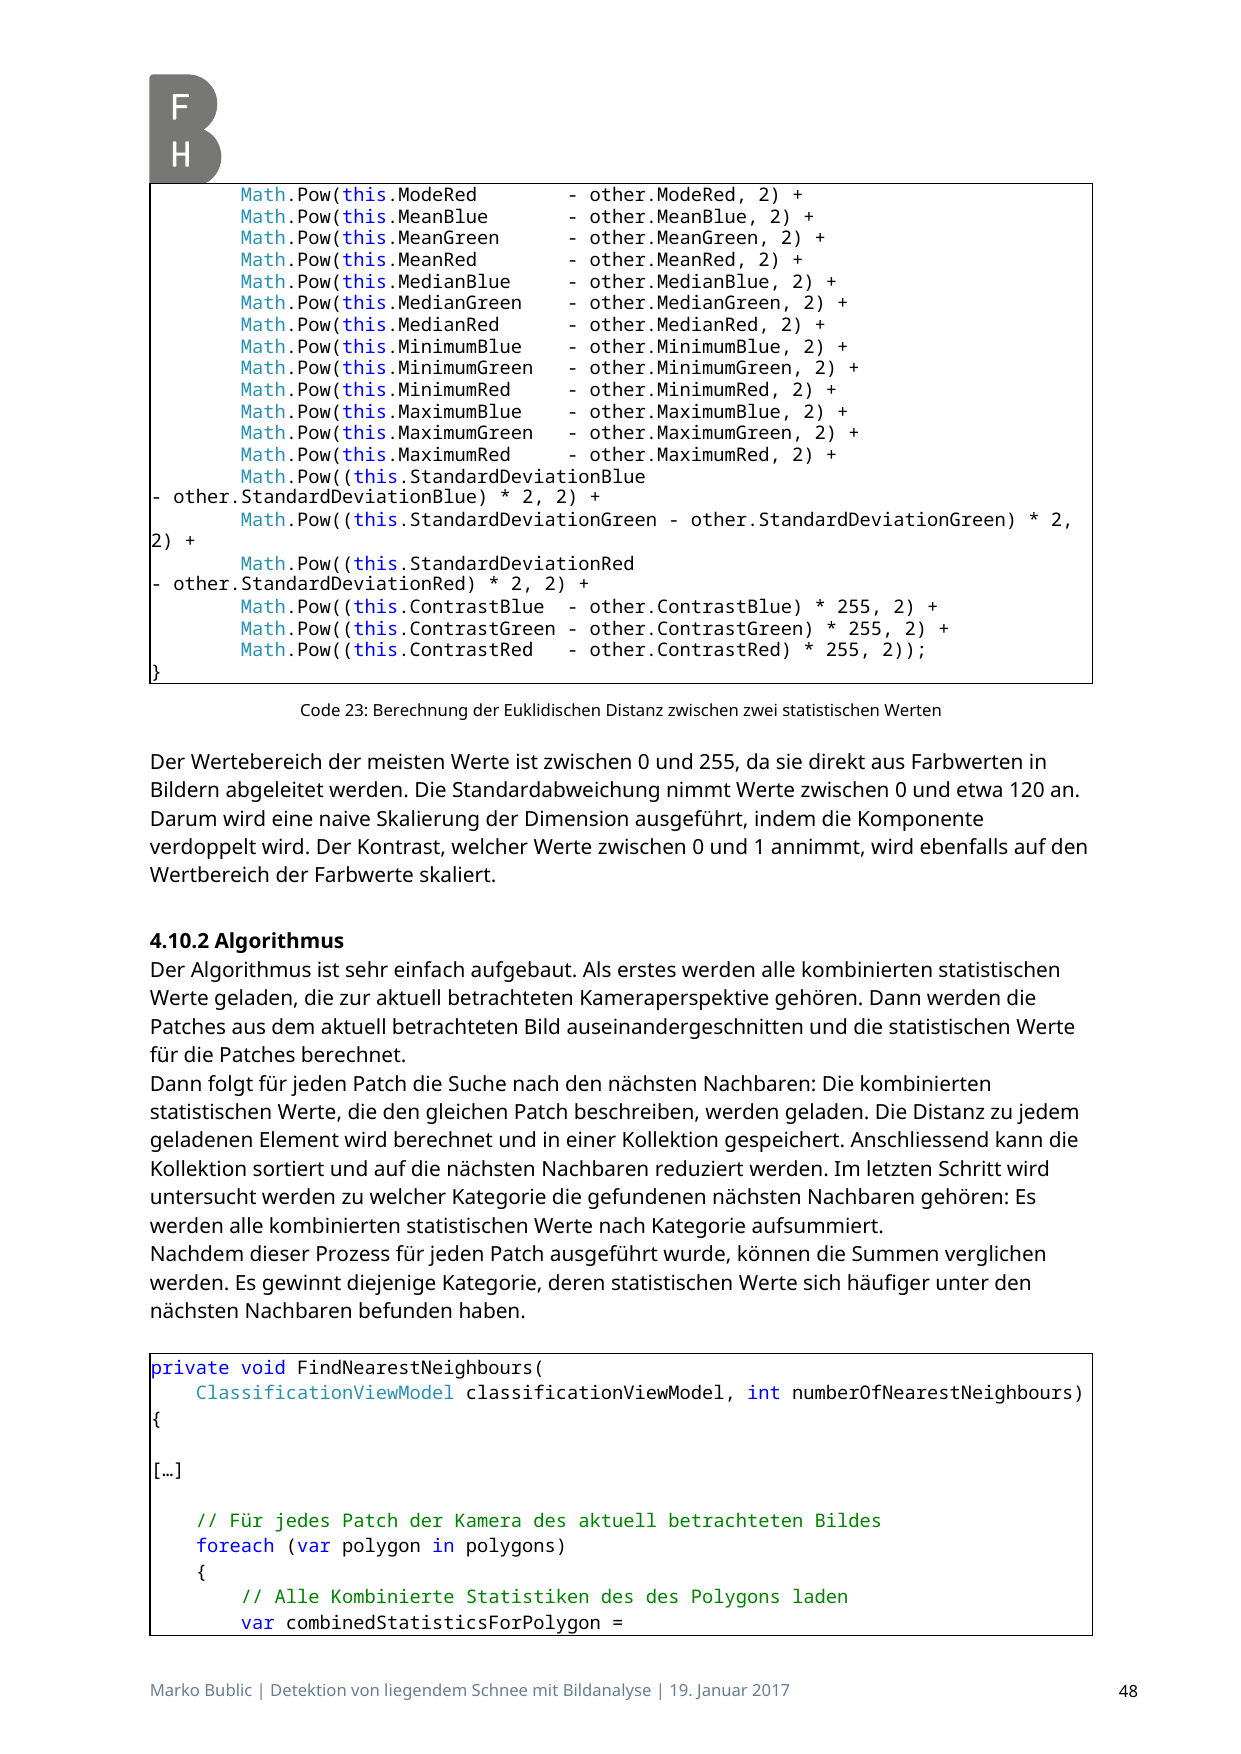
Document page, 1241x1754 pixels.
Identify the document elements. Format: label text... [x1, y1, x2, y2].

text Dann folgt für jeden Patch die Suche nach den nächsten Nachbaren: Die kombinierten statistischen Werte, die den gleichen Patch beschreiben, werden geladen. Die Distanz zu jedem geladenen Element wird berechnet und in einer Kollektion gespeichert. Anschliessend kann die Kollektion sortiert und auf die nächsten Nachbaren reduziert werden. Im letzten Schritt wird untersucht werden zu welcher Kategorie die gefundenen nächsten Nachbaren gehören: Es werden alle kombinierten statistischen Werte nach Kategorie aufsummiert. [149, 1069, 1093, 1239]
text Der Wertebereich der meisten Werte ist zwischen 0 und 255, da sie direkt aus Farbwerten in Bildern abgeleitet werden. Die Standardabweichung nimmt Werte zwischen 0 und etwa 120 an. Darum wird eine naive Skalierung der Dimension ausgeführt, indem die Komponente verdoppelt wird. Der Kontrast, welcher Werte zwischen 0 und 1 annimmt, wird ebenfalls auf den Wertbereich der Farbwerte skaliert. [149, 747, 1093, 889]
text Der Algorithmus ist sehr einfach aufgebaut. Als erstes werden alle kombinierten statistischen Werte geladen, die zur aktuell betrachteten Kameraperspektive gehören. Dann werden die Patches aus dem aktuell betrachteten Bild auseinandergeschnitten und die statistischen Werte für die Patches berechnet. [149, 955, 1093, 1069]
subtitle Algorithmus [149, 926, 1093, 955]
text Code 23: Berechnung der Euklidischen Distanz zwischen zwei statistischen Werten [149, 696, 1093, 722]
text Nachdem dieser Prozess für jeden Patch ausgeführt wurde, können die Summen verglichen werden. Es gewinnt diejenige Kategorie, deren statistischen Werte sich häufiger unter den nächsten Nachbaren befunden haben. [149, 1239, 1093, 1324]
